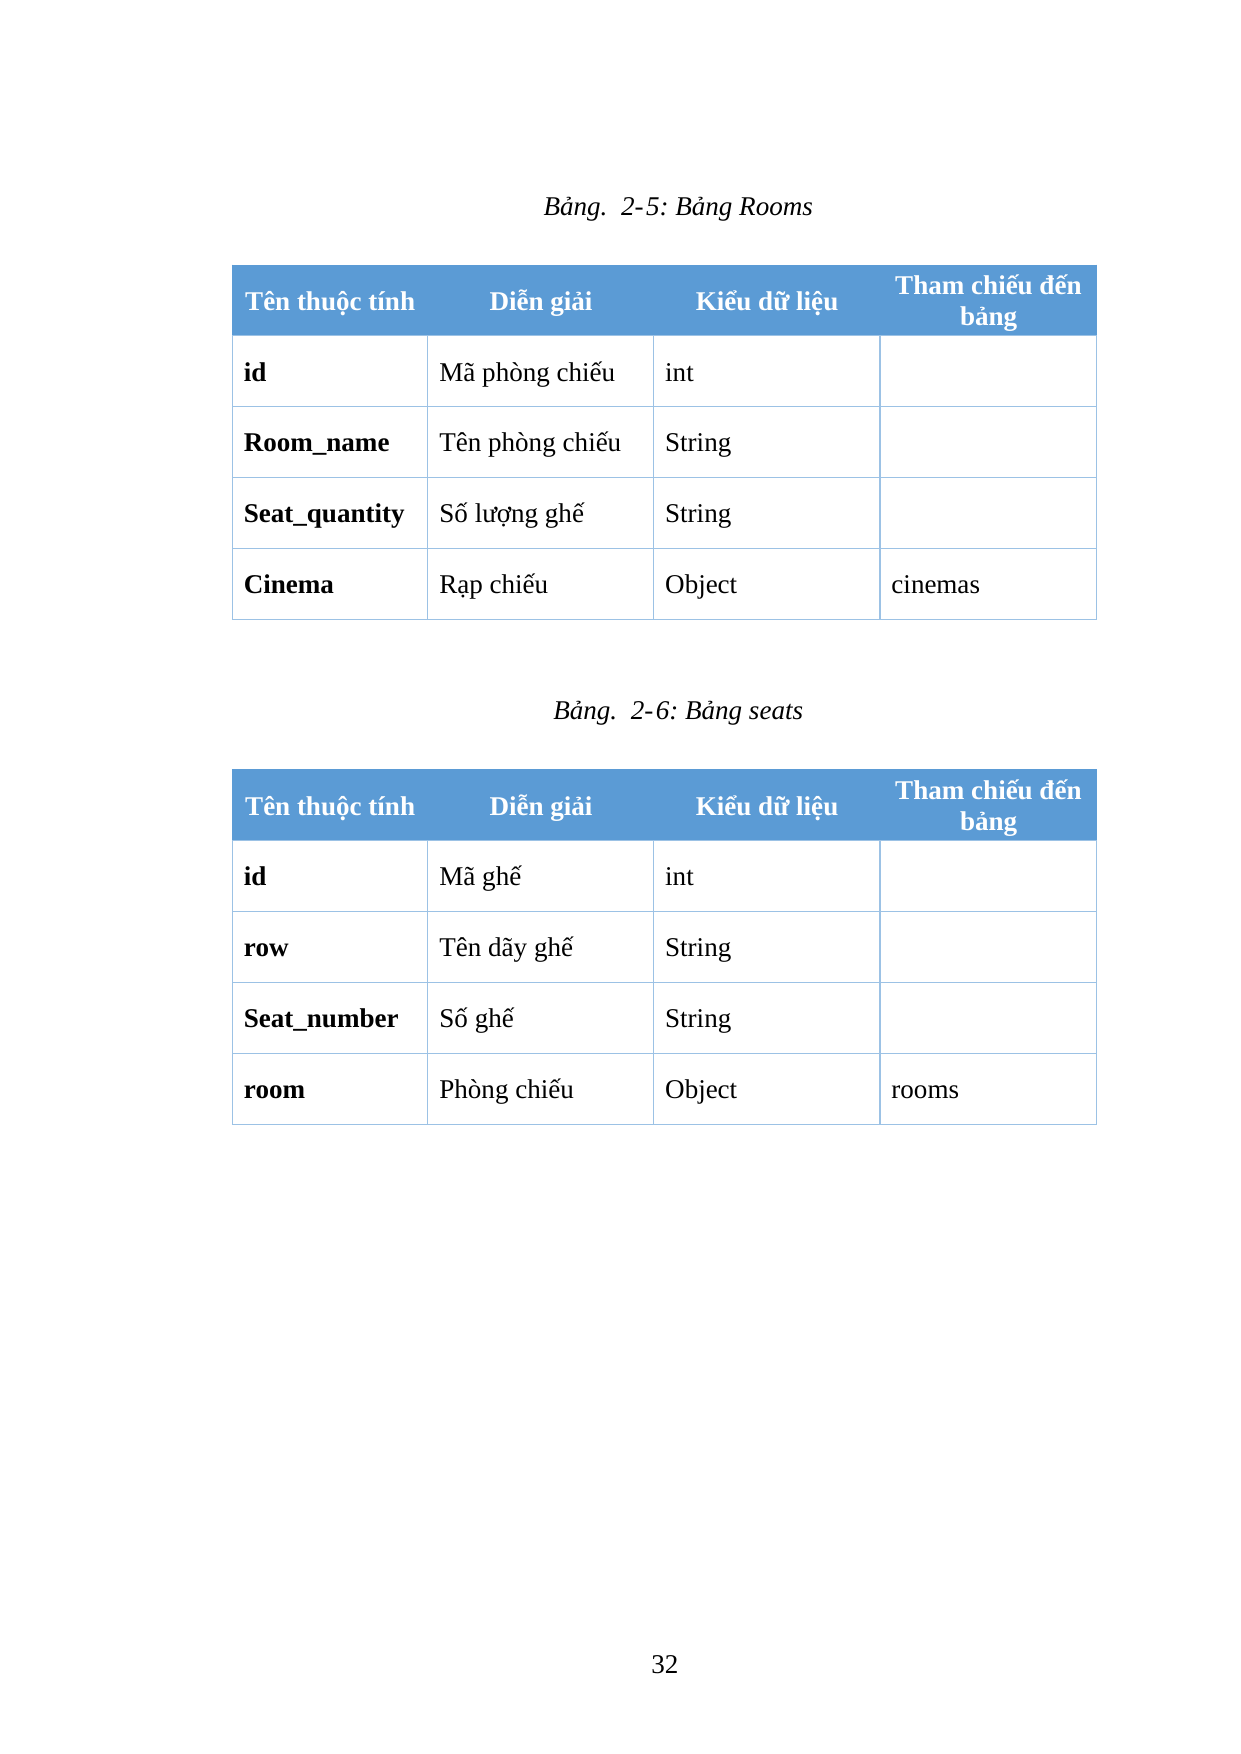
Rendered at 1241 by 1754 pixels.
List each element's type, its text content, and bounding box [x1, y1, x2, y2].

table_cell int [654, 841, 879, 911]
table_cell String [654, 983, 879, 1053]
table_cell Rạp chiếu [428, 549, 653, 619]
table_cell int [654, 336, 879, 406]
table_cell [881, 983, 1096, 1053]
table_header Tên thuộc tính [233, 266, 427, 335]
table_cell Số ghế [428, 983, 653, 1053]
table_cell Object [654, 1054, 879, 1123]
table_cell Cinema [233, 549, 427, 619]
table_cell id [233, 336, 427, 406]
table_cell [881, 336, 1096, 406]
table_cell Tên phòng chiếu [428, 407, 653, 477]
table_header Kiểu dữ liệu [654, 266, 879, 335]
table_header Diễn giải [428, 770, 653, 840]
table_cell Seat_quantity [233, 478, 427, 548]
table_header Tham chiếu đến bảng [881, 770, 1096, 840]
table_cell [881, 407, 1096, 477]
table_header Diễn giải [428, 266, 653, 335]
table_cell [881, 841, 1096, 911]
table_cell Tên dãy ghế [428, 912, 653, 982]
table_cell Seat_number [233, 983, 427, 1053]
table_cell rooms [881, 1054, 1096, 1123]
table_cell String [654, 407, 879, 477]
table_cell [881, 478, 1096, 548]
table_header Tên thuộc tính [233, 770, 427, 840]
table_cell cinemas [881, 549, 1096, 619]
table_cell String [654, 912, 879, 982]
table_cell [881, 912, 1096, 982]
table_cell String [654, 478, 879, 548]
table_header Kiểu dữ liệu [654, 770, 879, 840]
table_cell room [233, 1054, 427, 1123]
table_cell Object [654, 549, 879, 619]
table_cell row [233, 912, 427, 982]
table_cell Số lượng ghế [428, 478, 653, 548]
table_cell Mã phòng chiếu [428, 336, 653, 406]
table_cell id [233, 841, 427, 911]
table_cell Room_name [233, 407, 427, 477]
table_cell Mã ghế [428, 841, 653, 911]
table_header Tham chiếu đến bảng [881, 266, 1096, 335]
table_cell Phòng chiếu [428, 1054, 653, 1123]
